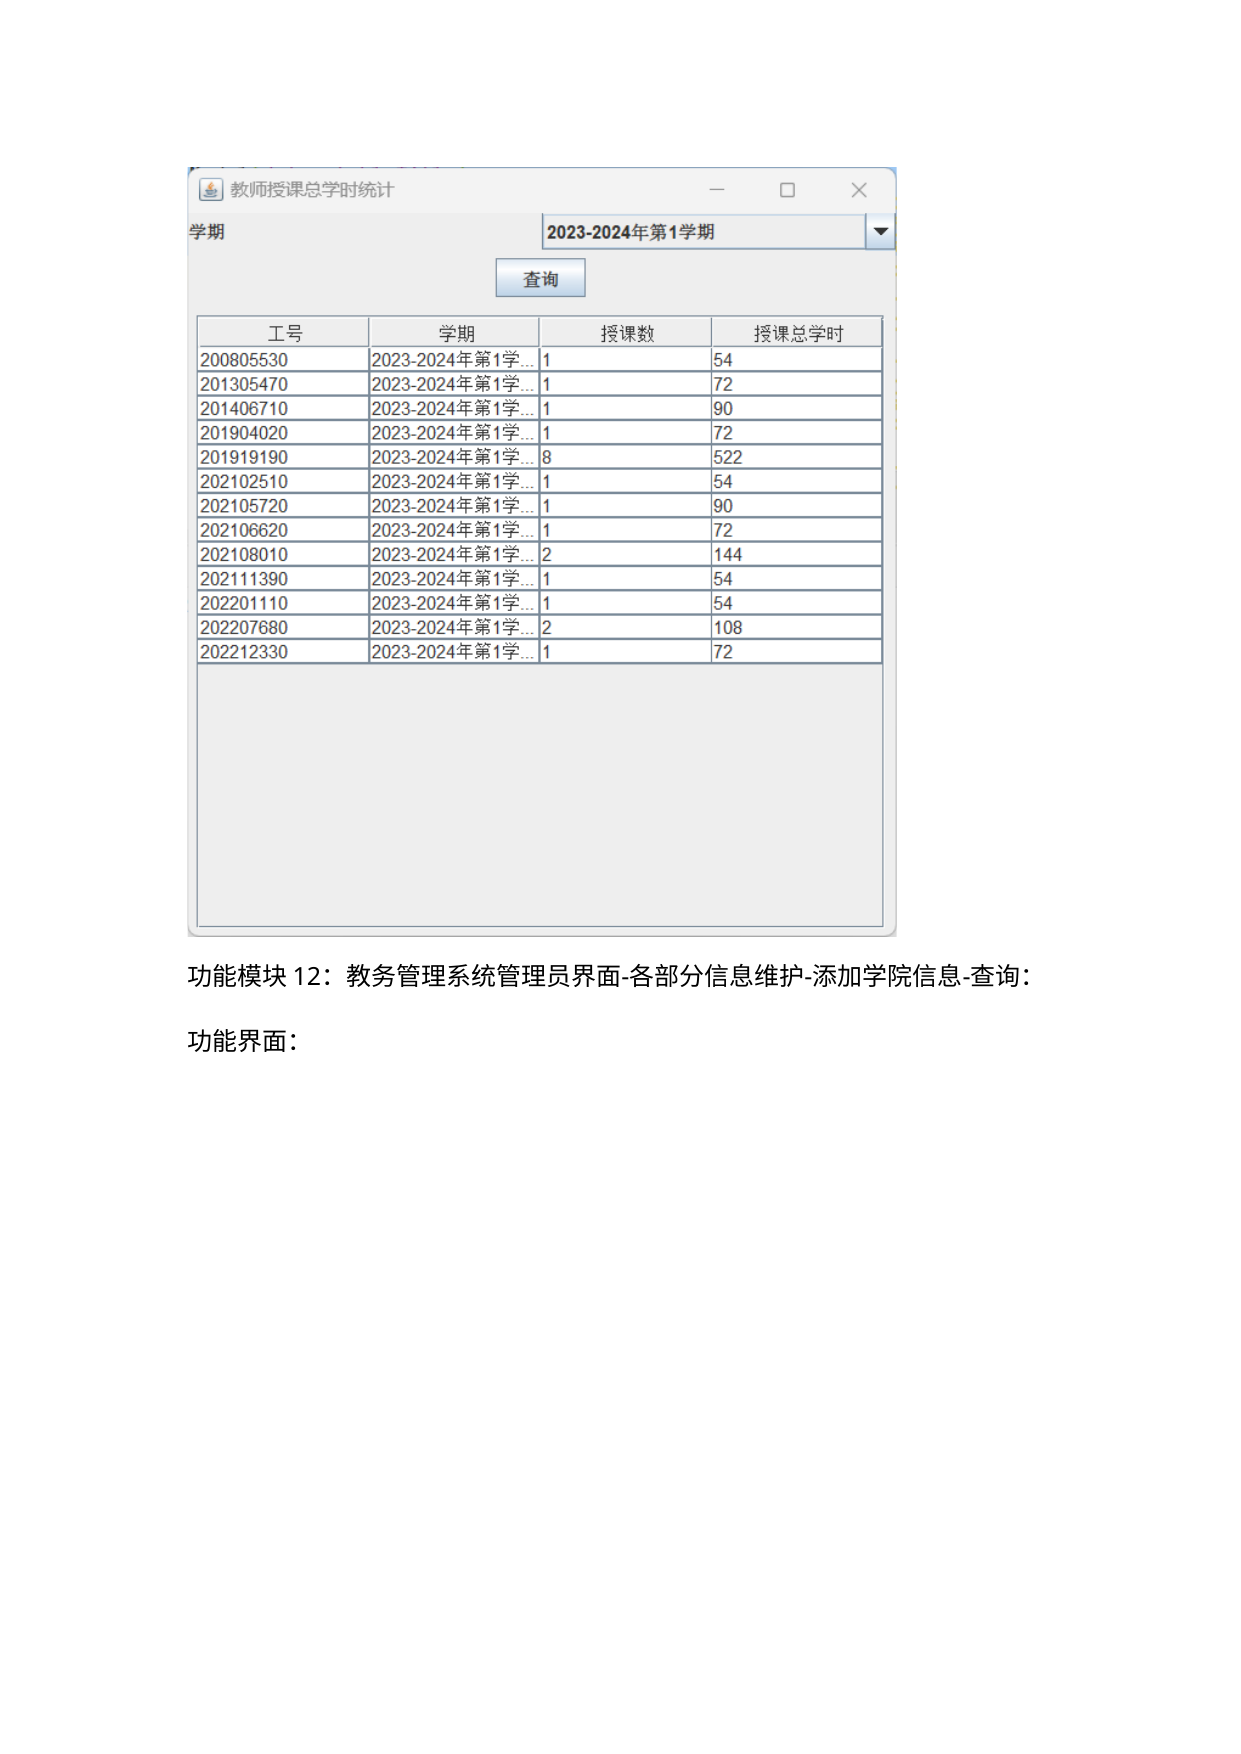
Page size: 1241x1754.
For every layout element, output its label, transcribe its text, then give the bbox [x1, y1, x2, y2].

text 功能模块12：教务管理系统管理员界面-各部分信息维护-添加学院信息-查询： [187, 942, 1053, 1007]
picture [187, 167, 897, 937]
text 功能界面： [187, 1007, 1053, 1072]
